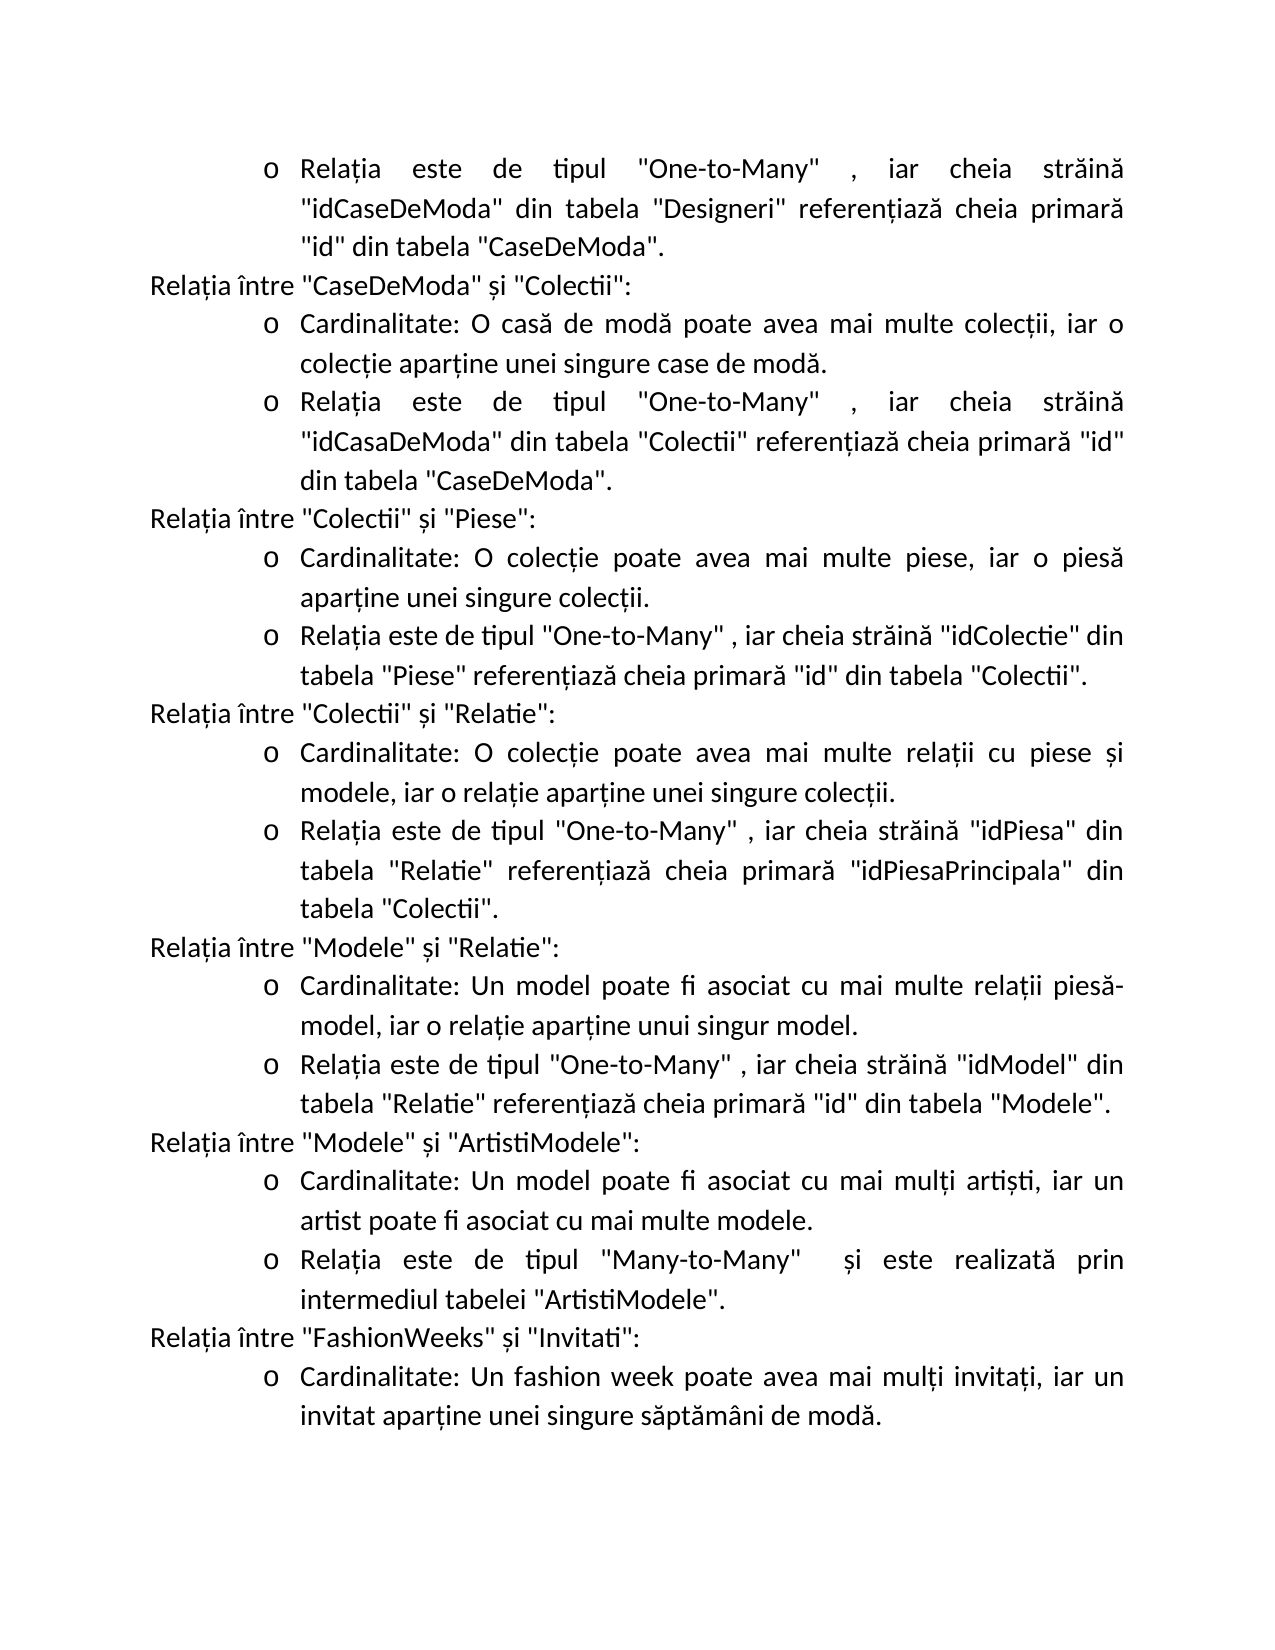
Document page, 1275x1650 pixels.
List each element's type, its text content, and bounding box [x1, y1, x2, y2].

text Relația între "Colectii" și "Piese": [150, 500, 1125, 536]
list Relația este de tipul "One-to-Many" , iar cheia străină "idCaseDeModa" din tabela "Designeri" referențiază cheia primară "id" din tabela "CaseDeModa". [262, 150, 1125, 264]
list Cardinalitate: O colecție poate avea mai multe relații cu piese și modele, iar o relație aparține unei singure colecții. [262, 734, 1125, 809]
list Cardinalitate: Un model poate fi asociat cu mai multe relații piesă-model, iar o relație aparține unui singur model. [262, 967, 1125, 1043]
text Relația între "Modele" și "Relatie": [150, 929, 1125, 964]
list Relația este de tipul "One-to-Many" , iar cheia străină "idPiesa" din tabela "Relatie" referențiază cheia primară "idPiesaPrincipala" din tabela "Colectii". [262, 812, 1125, 926]
list Cardinalitate: O colecție poate avea mai multe piese, iar o piesă aparține unei singure colecții. [262, 539, 1125, 614]
list Cardinalitate: Un fashion week poate avea mai mulți invitați, iar un invitat aparține unei singure săptămâni de modă. [262, 1358, 1125, 1433]
text Relația între "FashionWeeks" și "Invitati": [150, 1319, 1125, 1355]
list Relația este de tipul "One-to-Many" , iar cheia străină "idModel" din tabela "Relatie" referențiază cheia primară "id" din tabela "Modele". [262, 1046, 1125, 1121]
text Relația între "Modele" și "ArtistiModele": [150, 1124, 1125, 1160]
list Cardinalitate: O casă de modă poate avea mai multe colecții, iar o colecție aparține unei singure case de modă. [262, 305, 1125, 381]
text Relația între "CaseDeModa" și "Colectii": [150, 267, 1125, 302]
text Relația între "Colectii" și "Relatie": [150, 695, 1125, 731]
list Relația este de tipul "One-to-Many" , iar cheia străină "idCasaDeModa" din tabela "Colectii" referențiază cheia primară "id" din tabela "CaseDeModa". [262, 383, 1125, 497]
list Relația este de tipul "One-to-Many" , iar cheia străină "idColectie" din tabela "Piese" referențiază cheia primară "id" din tabela "Colectii". [262, 617, 1125, 693]
list Relația este de tipul "Many-to-Many" și este realizată prin intermediul tabelei "ArtistiModele". [262, 1241, 1125, 1316]
list Cardinalitate: Un model poate fi asociat cu mai mulți artiști, iar un artist poate fi asociat cu mai multe modele. [262, 1162, 1125, 1238]
